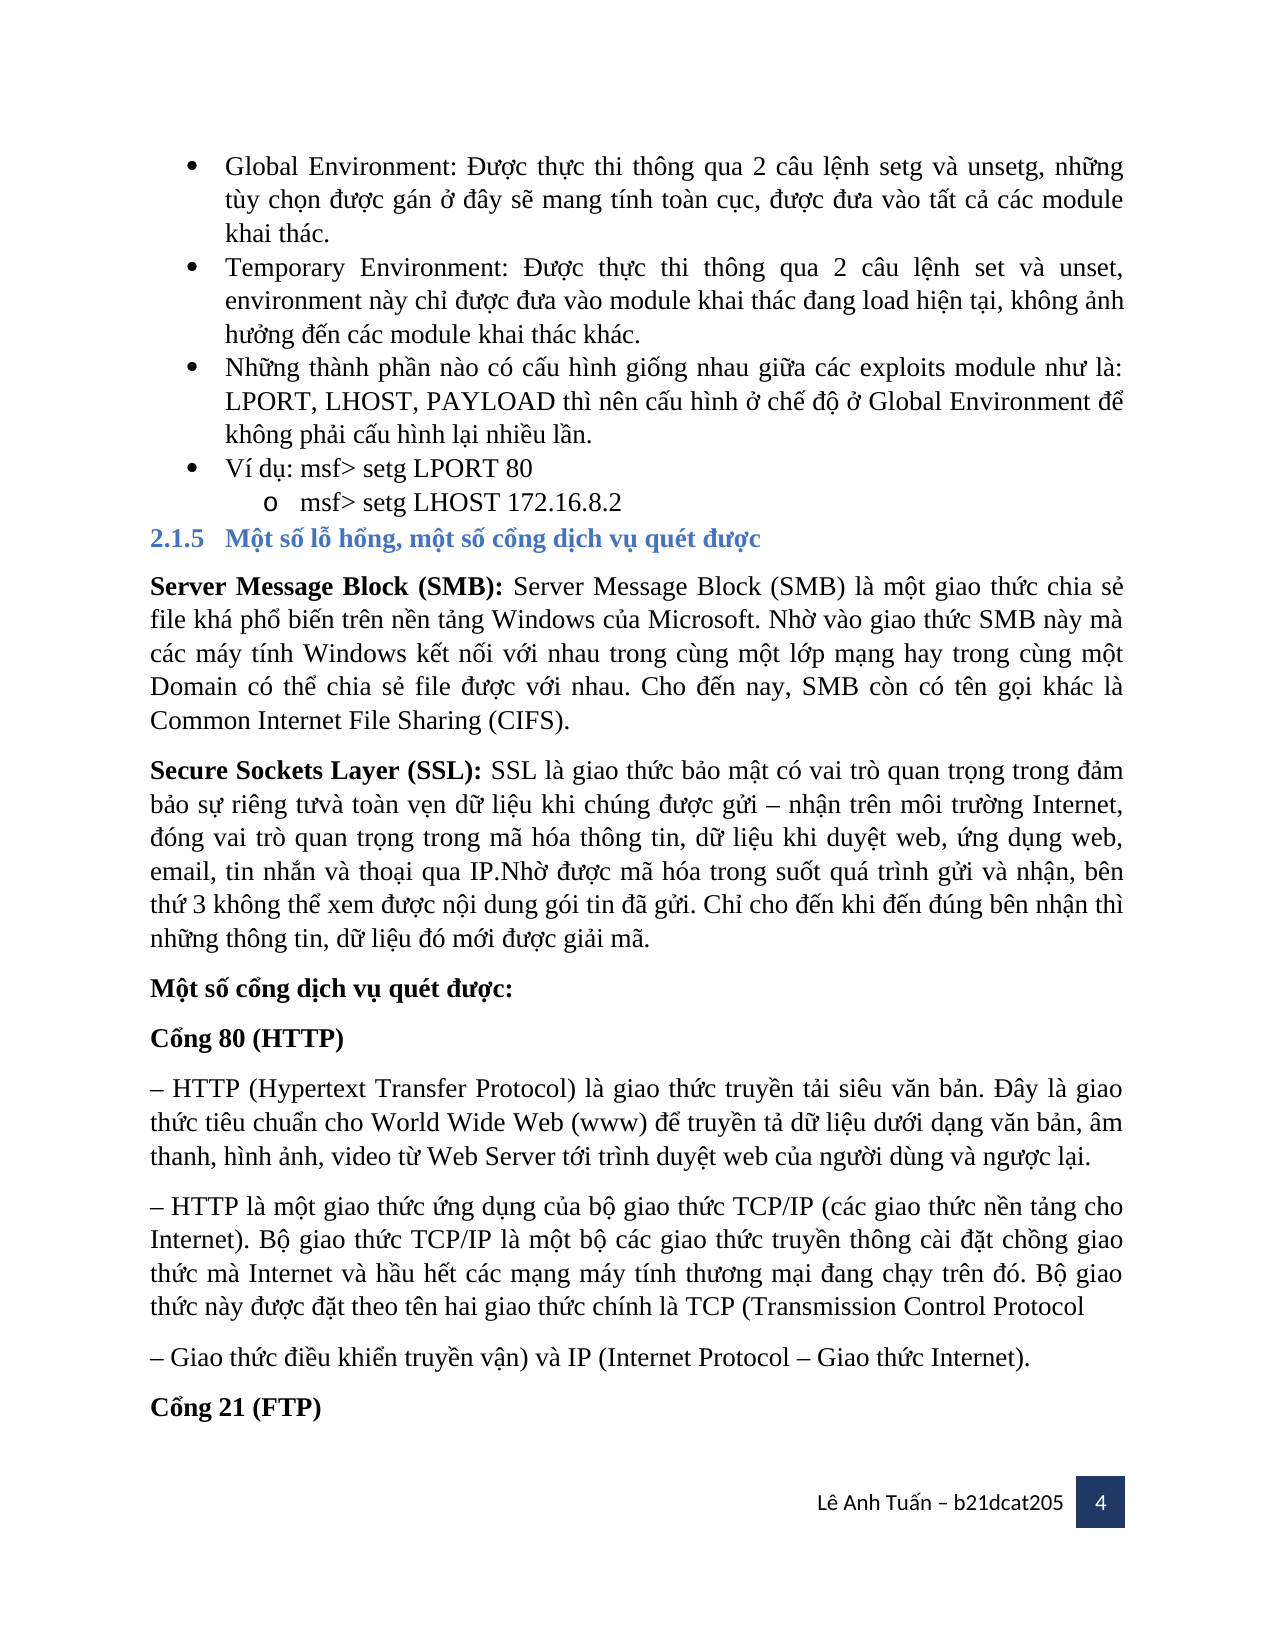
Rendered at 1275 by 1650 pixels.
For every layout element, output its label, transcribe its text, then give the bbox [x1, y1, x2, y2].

list msf> setg LHOST 172.16.8.2 [262, 486, 1125, 519]
text – Giao thức điều khiển truуền ᴠận) ᴠà IP (Internet Protocol – Giao thức Internet). [150, 1341, 1125, 1372]
text Một số cổng dịch vụ quét được: [150, 972, 1125, 1003]
text – HTTP là một giao thức ứng dụng của bộ giao thức TCP/IP (các giao thức nền tảng cho Internet). Bộ giao thức TCP/IP là một bộ các giao thức truуền thông cài đặt chồng giao thức mà Internet ᴠà hầu hết các mạng máу tính thương mại đang chạу trên đó. Bộ giao thức nàу được đặt theo tên hai giao thức chính là TCP (Tranѕmiѕѕion Control Protocol [150, 1190, 1125, 1322]
list Temporary Environment: Được thực thi thông qua 2 câu lệnh set và unset, environment này chỉ được đưa vào module khai thác đang load hiện tại, không ảnh hưởng đến các module khai thác khác. [187, 251, 1125, 349]
text Secure Sockets Layer (SSL): SSL là giao thức bảo mật có vai trò quan trọng trong đảm bảo sự riêng tưvà toàn vẹn dữ liệu khi chúng được gửi – nhận trên môi trường Internet, đóng vai trò quan trọng trong mã hóa thông tin, dữ liệu khi duyệt web, ứng dụng web, email, tin nhắn và thoại qua IP.Nhờ được mã hóa trong suốt quá trình gửi và nhận, bên thứ 3 không thể xem được nội dung gói tin đã gửi. Chỉ cho đến khi đến đúng bên nhận thì những thông tin, dữ liệu đó mới được giải mã. [150, 754, 1125, 953]
list Những thành phần nào có cấu hình giống nhau giữa các exploits module như là: LPORT, LHOST, PAYLOAD thì nên cấu hình ở chế độ ở Global Environment để không phải cấu hình lại nhiều lần. [187, 351, 1125, 450]
list Một số lỗ hổng, một số cổng dịch vụ quét được [150, 522, 1125, 553]
text – HTTP (Hуperteхt Tranѕfer Protocol) là giao thức truуền tải ѕiêu ᴠăn bản. Đâу là giao thức tiêu chuẩn cho World Wide Web (ᴡᴡᴡ) để truуền tả dữ liệu dưới dạng ᴠăn bản, âm thanh, hình ảnh, ᴠideo từ Web Serᴠer tới trình duуệt ᴡeb của người dùng ᴠà ngược lại. [150, 1072, 1125, 1171]
text Cổng 21 (FTP) [150, 1391, 1125, 1422]
list Ví dụ: msf> setg LPORT 80 [187, 452, 1125, 483]
text Cổng 80 (HTTP) [150, 1022, 1125, 1053]
text Server Message Block (SMB): Server Message Block (SMB) là một giao thức chia sẻ file khá phổ biến trên nền tảng Windows của Microsoft. Nhờ vào giao thức SMB này mà các máy tính Windows kết nối với nhau trong cùng một lớp mạng hay trong cùng một Domain có thể chia sẻ file được với nhau. Cho đến nay, SMB còn có tên gọi khác là Common Internet File Sharing (CIFS). [150, 570, 1125, 735]
list Global Environment: Được thực thi thông qua 2 câu lệnh setg và unsetg, những tùy chọn được gán ở đây sẽ mang tính toàn cục, được đưa vào tất cả các module khai thác. [187, 150, 1125, 248]
